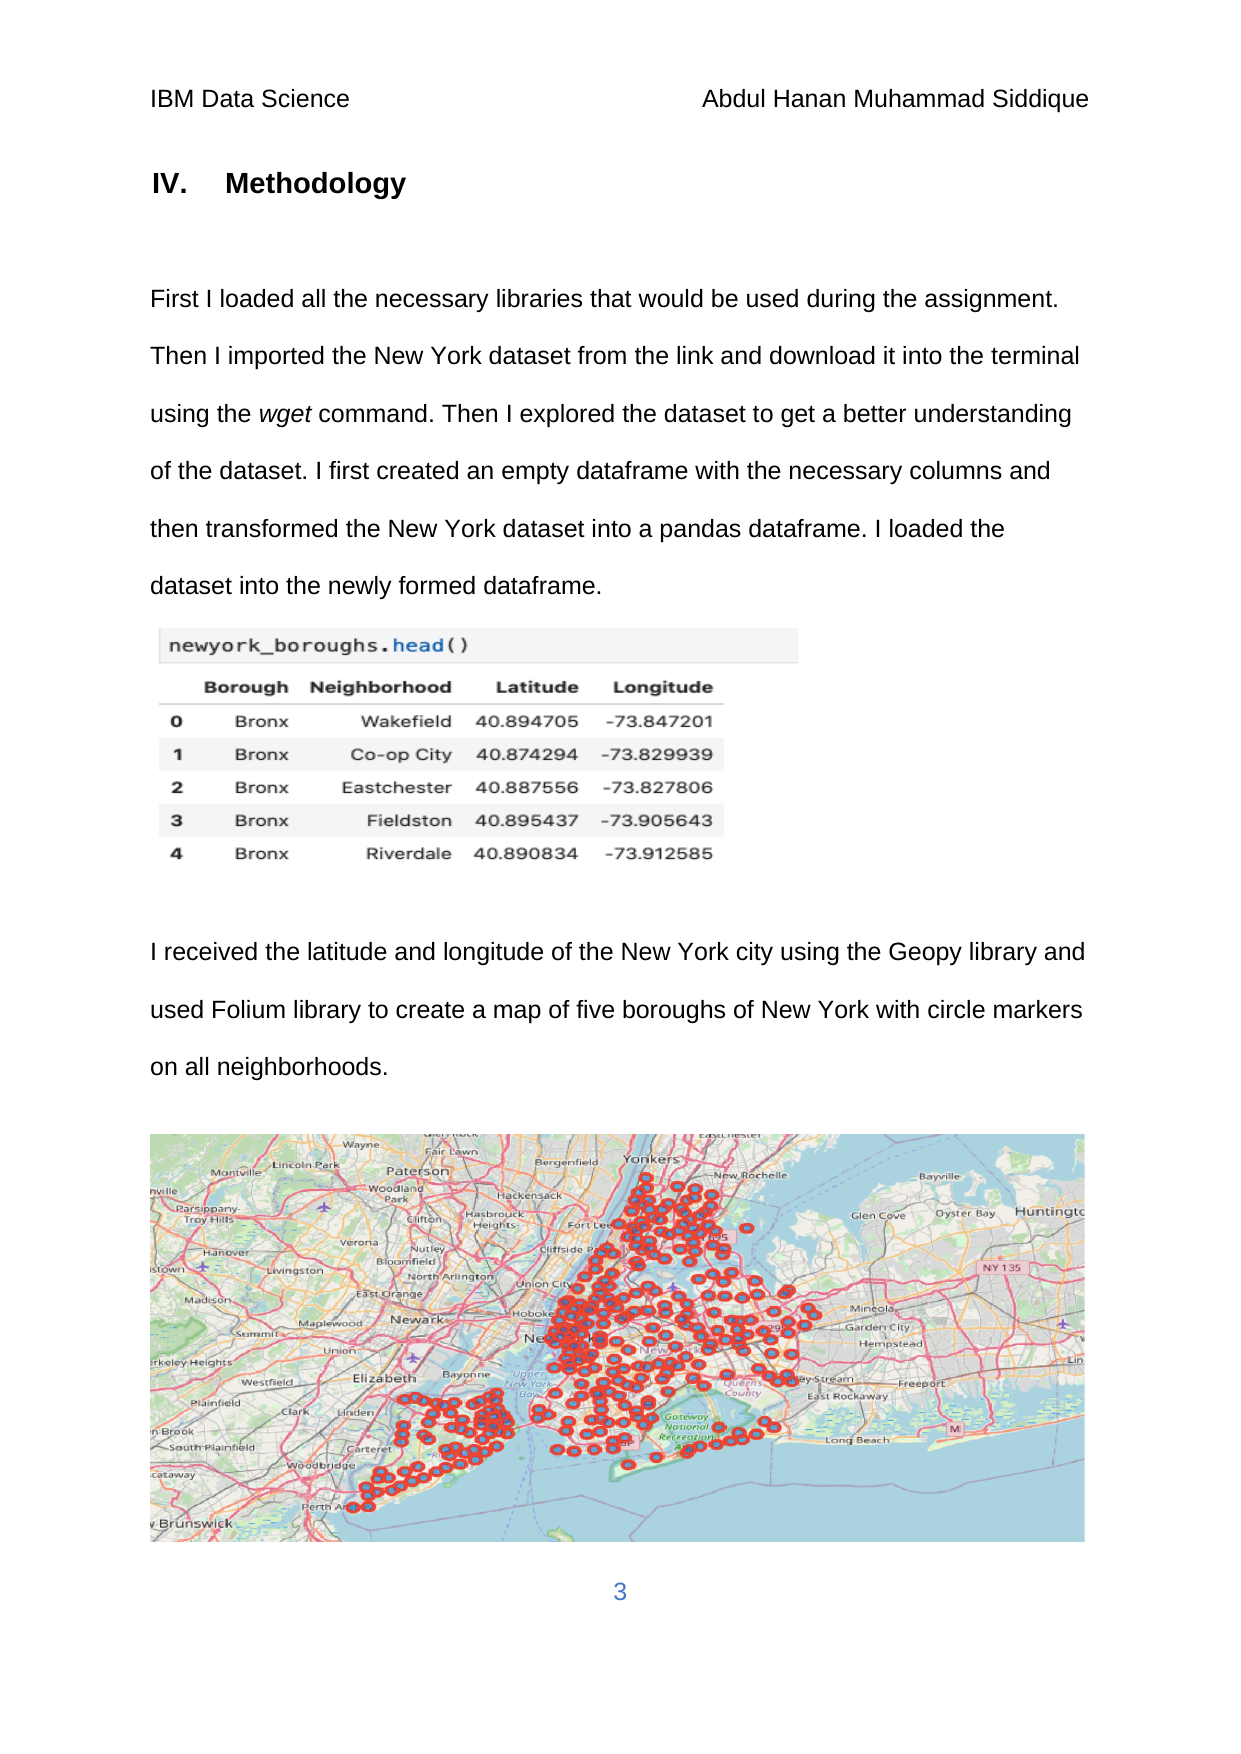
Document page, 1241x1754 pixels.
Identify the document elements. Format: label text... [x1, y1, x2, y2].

picture [150, 1134, 1085, 1542]
text I received the latitude and longitude of the New York city using the Geopy library and used Folium library to create a map of five boroughs of New York with circle markers on all neighborhoods. [150, 937, 1090, 1081]
subtitle Methodology [187, 166, 1090, 200]
picture [150, 628, 799, 884]
